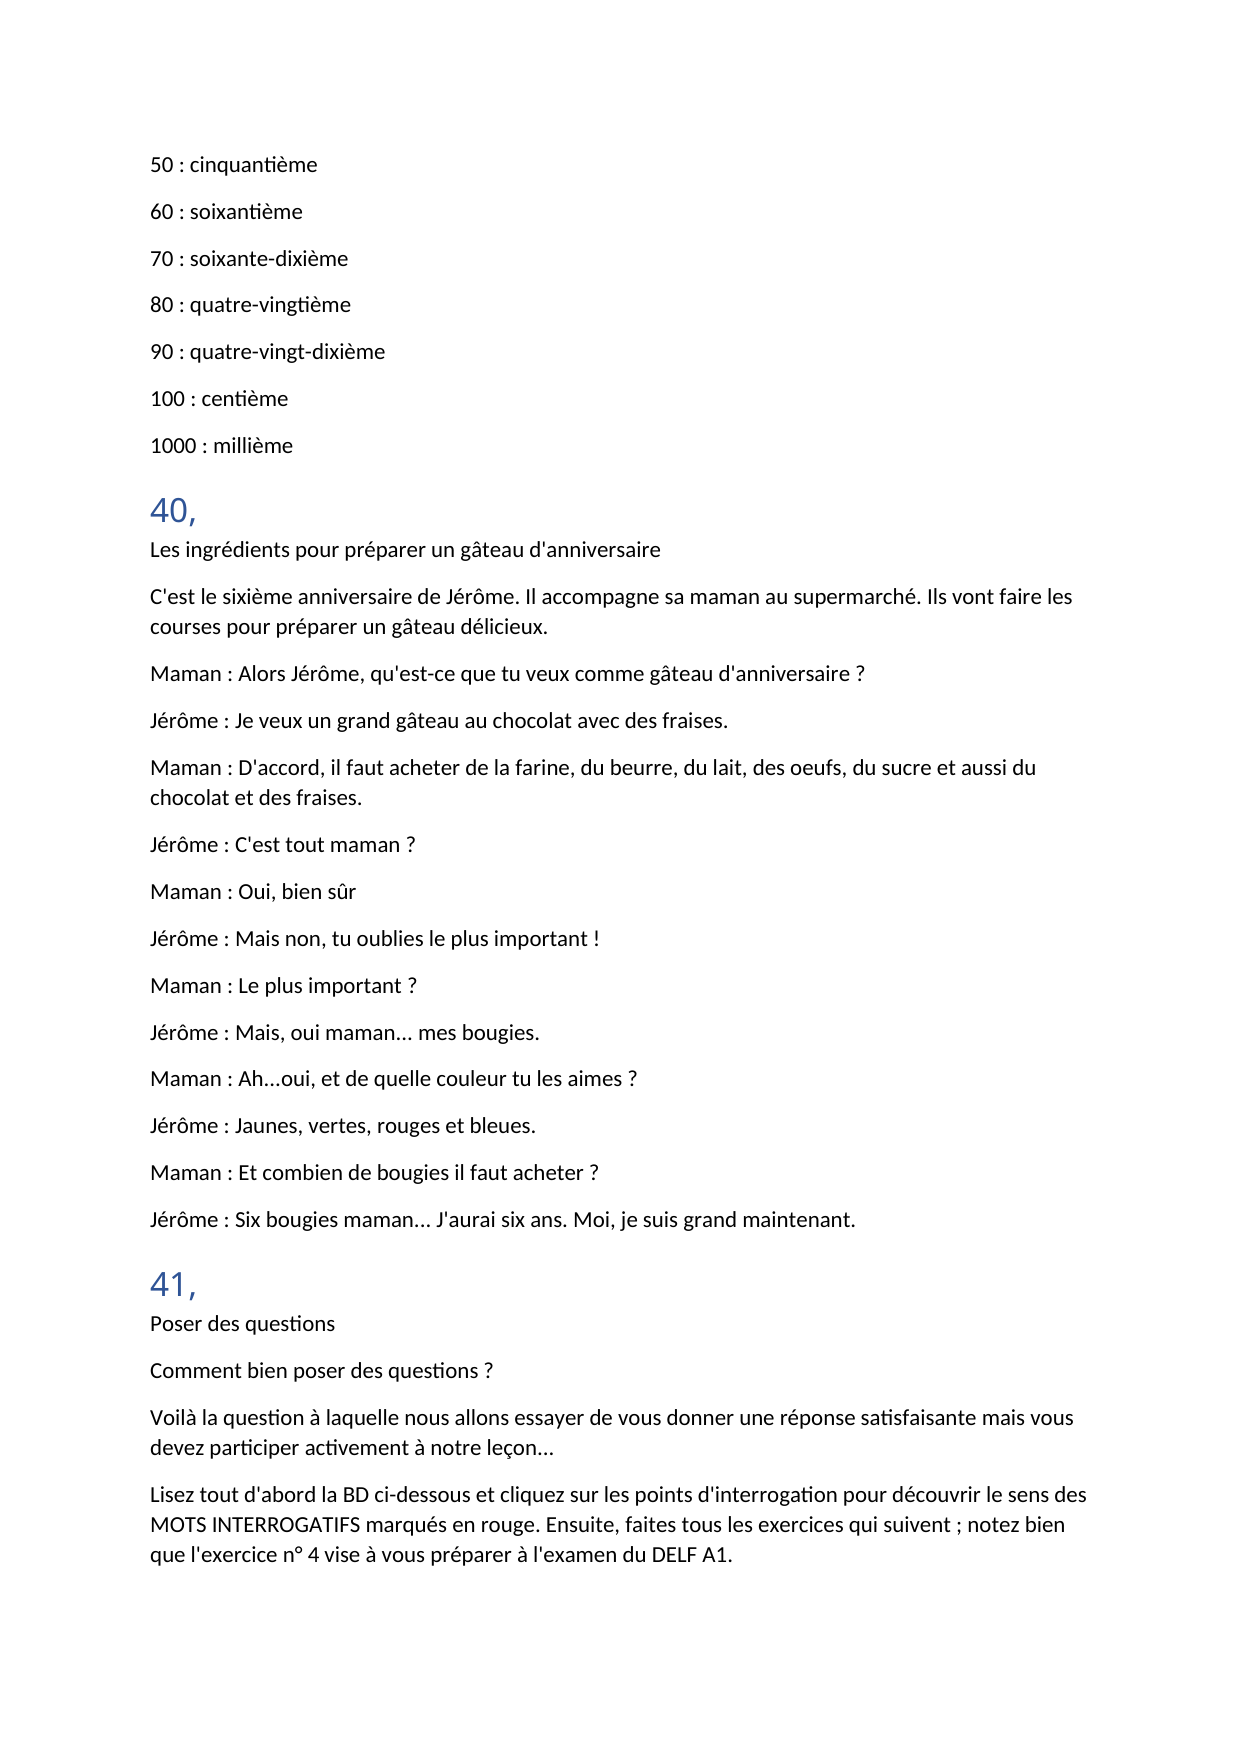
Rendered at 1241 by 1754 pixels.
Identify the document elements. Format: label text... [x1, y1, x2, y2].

text Lisez tout d'abord la BD ci-dessous et cliquez sur les points d'interrogation pour découvrir le sens des MOTS INTERROGATIFS marqués en rouge. Ensuite, faites tous les exercices qui suivent ; notez bien que l'exercice n° 4 vise à vous préparer à l'examen du DELF A1. [150, 1480, 1090, 1569]
text Jérôme : Six bougies maman... J'aurai six ans. Moi, je suis grand maintenant. [150, 1205, 1090, 1233]
text 50 : cinquantième [150, 150, 1090, 178]
text 80 : quatre-vingtième [150, 291, 1090, 319]
text Comment bien poser des questions ? [150, 1356, 1090, 1384]
text Maman : Alors Jérôme, qu'est-ce que tu veux comme gâteau d'anniversaire ? [150, 659, 1090, 687]
text Maman : D'accord, il faut acheter de la farine, du beurre, du lait, des oeufs, du sucre et aussi du chocolat et des fraises. [150, 753, 1090, 811]
text Jérôme : Je veux un grand gâteau au chocolat avec des fraises. [150, 706, 1090, 734]
text Maman : Oui, bien sûr [150, 877, 1090, 905]
text Maman : Ah...oui, et de quelle couleur tu les aimes ? [150, 1064, 1090, 1093]
text C'est le sixième anniversaire de Jérôme. Il accompagne sa maman au supermarché. Ils vont faire les courses pour préparer un gâteau délicieux. [150, 582, 1090, 641]
subtitle 40, [150, 486, 1090, 532]
text Voilà la question à laquelle nous allons essayer de vous donner une réponse satisfaisante mais vous devez participer activement à notre leçon... [150, 1403, 1090, 1461]
text Les ingrédients pour préparer un gâteau d'anniversaire [150, 535, 1090, 563]
text Poser des questions [150, 1309, 1090, 1337]
text Jérôme : Mais non, tu oublies le plus important ! [150, 924, 1090, 952]
text Jérôme : C'est tout maman ? [150, 830, 1090, 858]
text Jérôme : Jaunes, vertes, rouges et bleues. [150, 1111, 1090, 1139]
subtitle 41, [150, 1260, 1090, 1306]
text 60 : soixantième [150, 197, 1090, 225]
text 90 : quatre-vingt-dixième [150, 337, 1090, 366]
text 1000 : millième [150, 431, 1090, 459]
text 100 : centième [150, 384, 1090, 412]
text 70 : soixante-dixième [150, 244, 1090, 272]
text Maman : Et combien de bougies il faut acheter ? [150, 1158, 1090, 1186]
text Maman : Le plus important ? [150, 971, 1090, 999]
text Jérôme : Mais, oui maman... mes bougies. [150, 1018, 1090, 1046]
